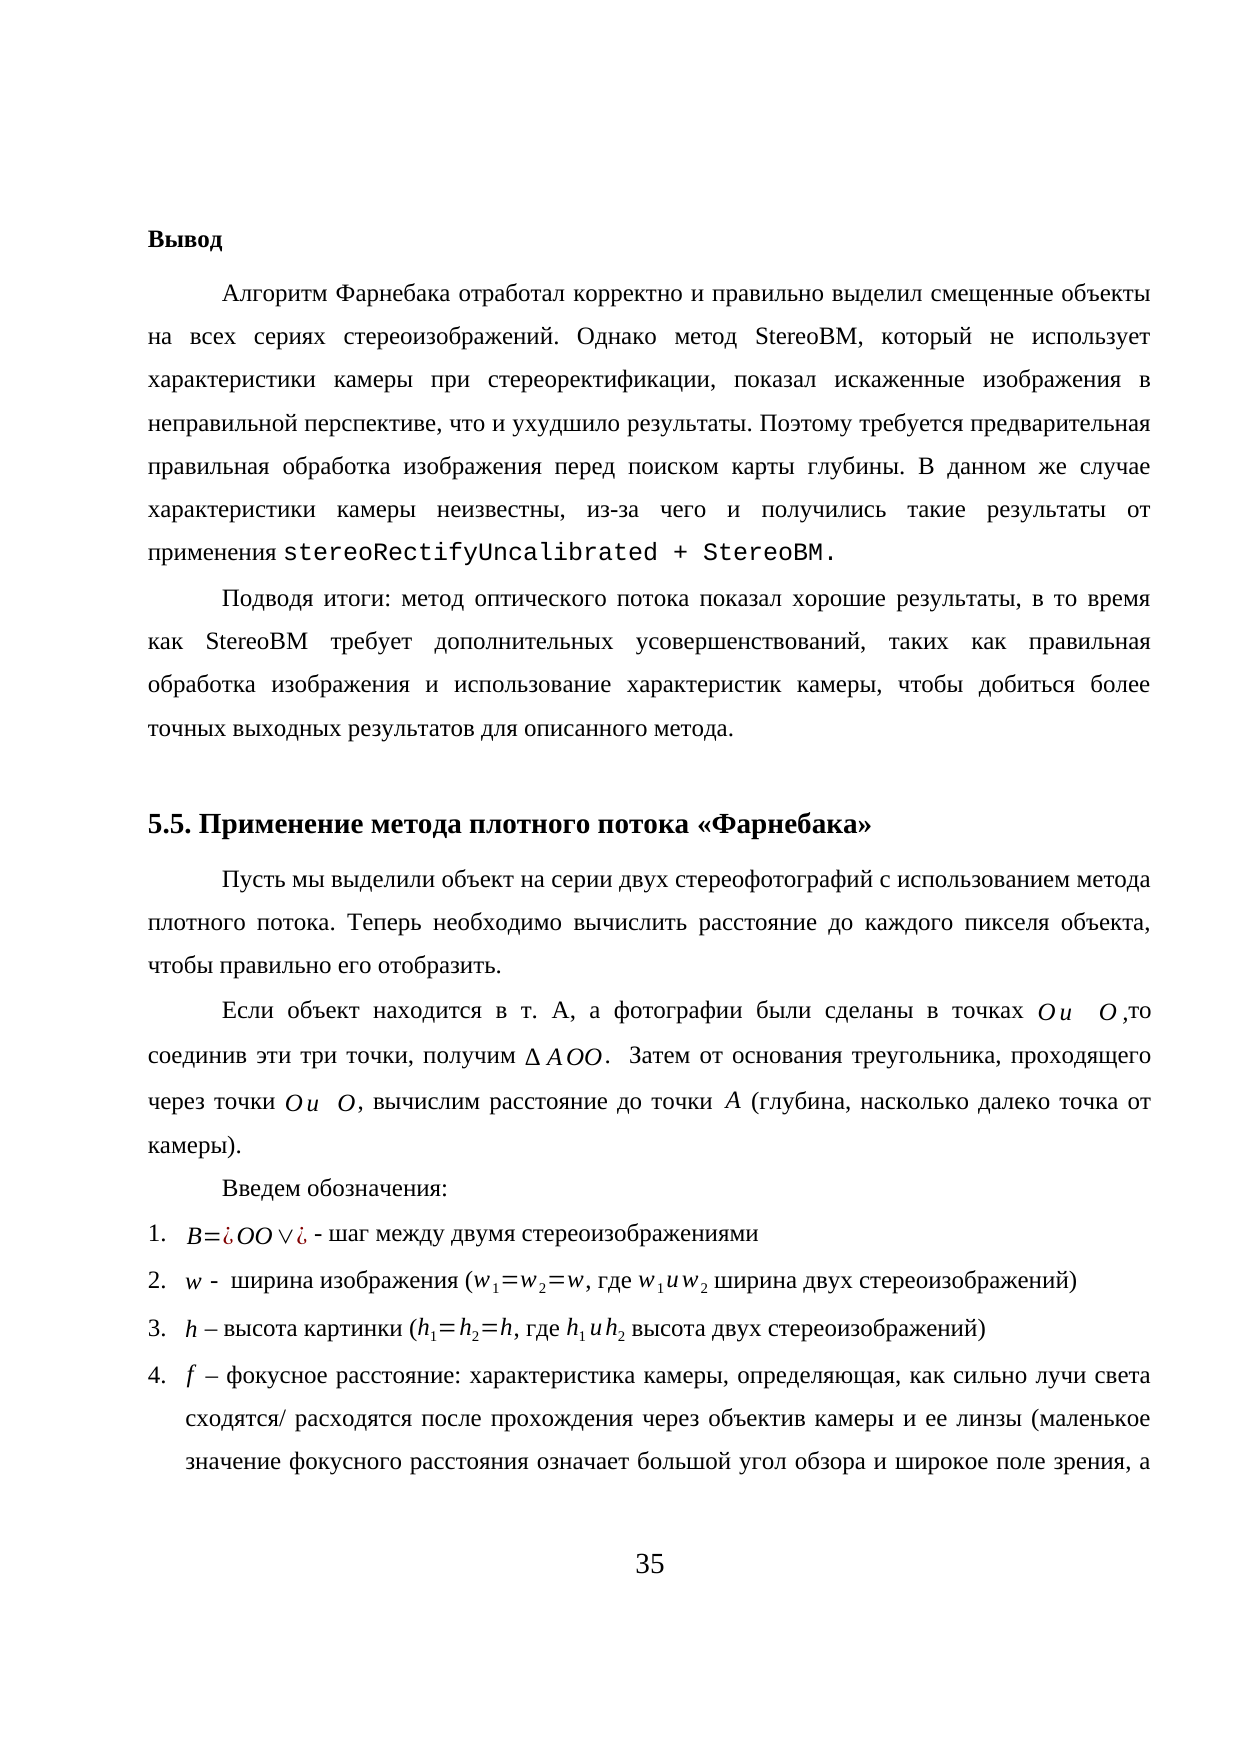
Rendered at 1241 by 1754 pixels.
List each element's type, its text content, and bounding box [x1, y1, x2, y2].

text Алгоритм Фарнебака отработал корректно и правильно выделил смещенные объекты на всех сериях стереоизображений. Однако метод StereoBM, который не использует характеристики камеры при стереоректификации, показал искаженные изображения в неправильной перспективе, что и ухудшило результаты. Поэтому требуется предварительная правильная обработка изображения перед поиском карты глубины. В данном же случае характеристики камеры неизвестны, из-за чего и получились такие результаты от применения stereoRectifyUncalibrated + StereoBM. [148, 278, 1152, 568]
subtitle 5.5. Применение метода плотного потока «Фарнебака» [148, 806, 1152, 839]
text Подводя итоги: метод оптического потока показал хорошие результаты, в то время как StereoBM требует дополнительных усовершенствований, таких как правильная обработка изображения и использование характеристик камеры, чтобы добиться более точных выходных результатов для описанного метода. [148, 583, 1152, 741]
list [148, 1360, 1152, 1475]
subtitle Вывод [148, 224, 1152, 253]
list - ширина изображения (, где ширина двух стереоизображений) [148, 1264, 1152, 1298]
text Если объект находится в т. A, а фотографии были сделаны в точках то соединив эти три точки, получим . Затем от основания треугольника, проходящего через точки , вычислим расстояние до точки (глубина, насколько далеко точка от камеры). [148, 994, 1152, 1159]
list – высота картинки (, где высота двух стереоизображений) [148, 1312, 1152, 1346]
text Пусть мы выделили объект на серии двух стереофотографий с использованием метода плотного потока. Теперь необходимо вычислить расстояние до каждого пикселя объекта, чтобы правильно его отобразить. [148, 864, 1152, 979]
text Введем обозначения: [148, 1173, 1152, 1202]
list - шаг между двумя стереоизображениями [148, 1216, 1152, 1250]
